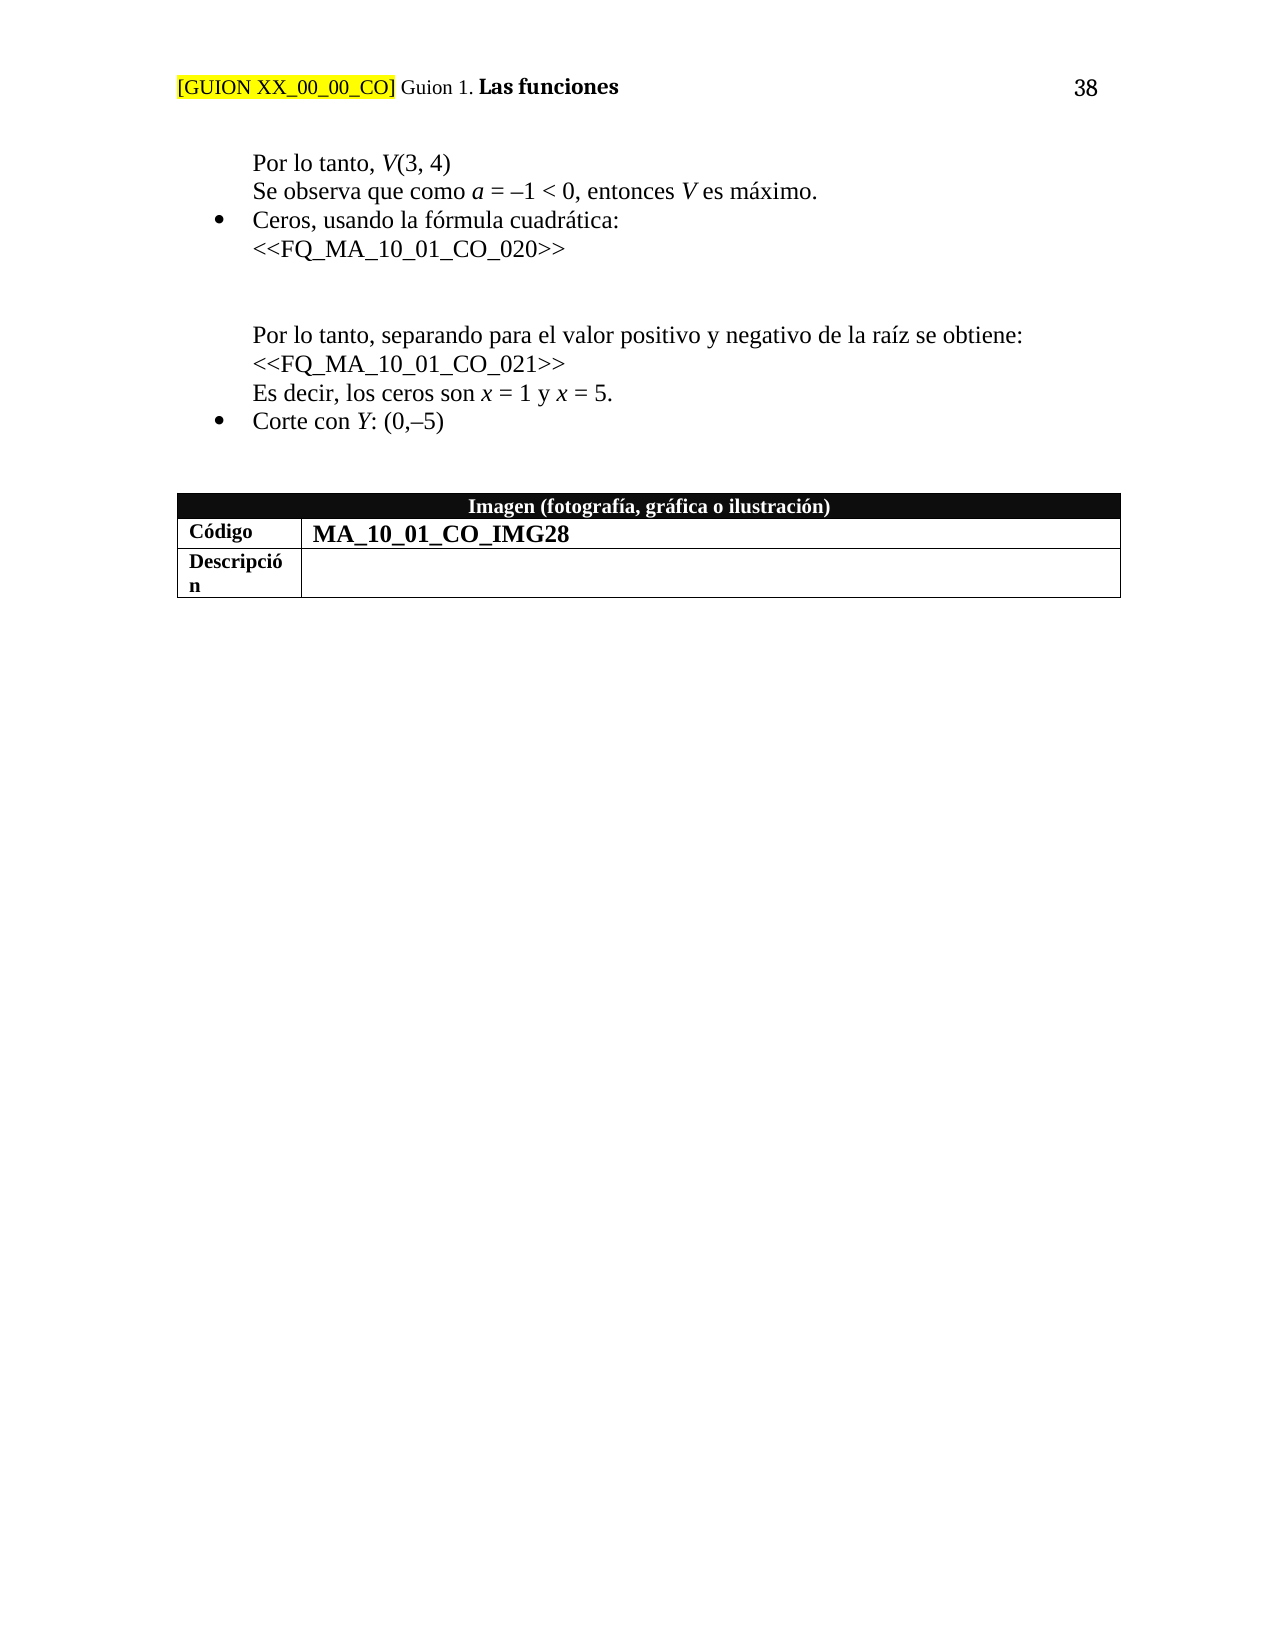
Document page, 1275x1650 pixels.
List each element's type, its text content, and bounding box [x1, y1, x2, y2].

list Por lo tanto, separando para el valor positivo y negativo de la raíz se obtiene: [252, 320, 1098, 349]
list <<FQ_MA_10_01_CO_021>> [252, 349, 1098, 378]
table_cell Código [178, 519, 301, 547]
list Corte con Y: (0,–5) [215, 406, 1098, 435]
table_cell Descripción [178, 549, 301, 597]
list <<FQ_MA_10_01_CO_020>> [252, 234, 1098, 263]
list Se observa que como a = –1 < 0, entonces V es máximo. [252, 176, 1098, 205]
table_cell [302, 549, 1120, 597]
list Por lo tanto, V(3, 4) [252, 148, 1098, 176]
list Ceros, usando la fórmula cuadrática: [215, 205, 1098, 234]
table_header Imagen (fotografía, gráfica o ilustración) [178, 494, 1120, 518]
table_cell MA_10_01_CO_IMG28 [302, 519, 1120, 547]
list Es decir, los ceros son x = 1 y x = 5. [252, 378, 1098, 406]
